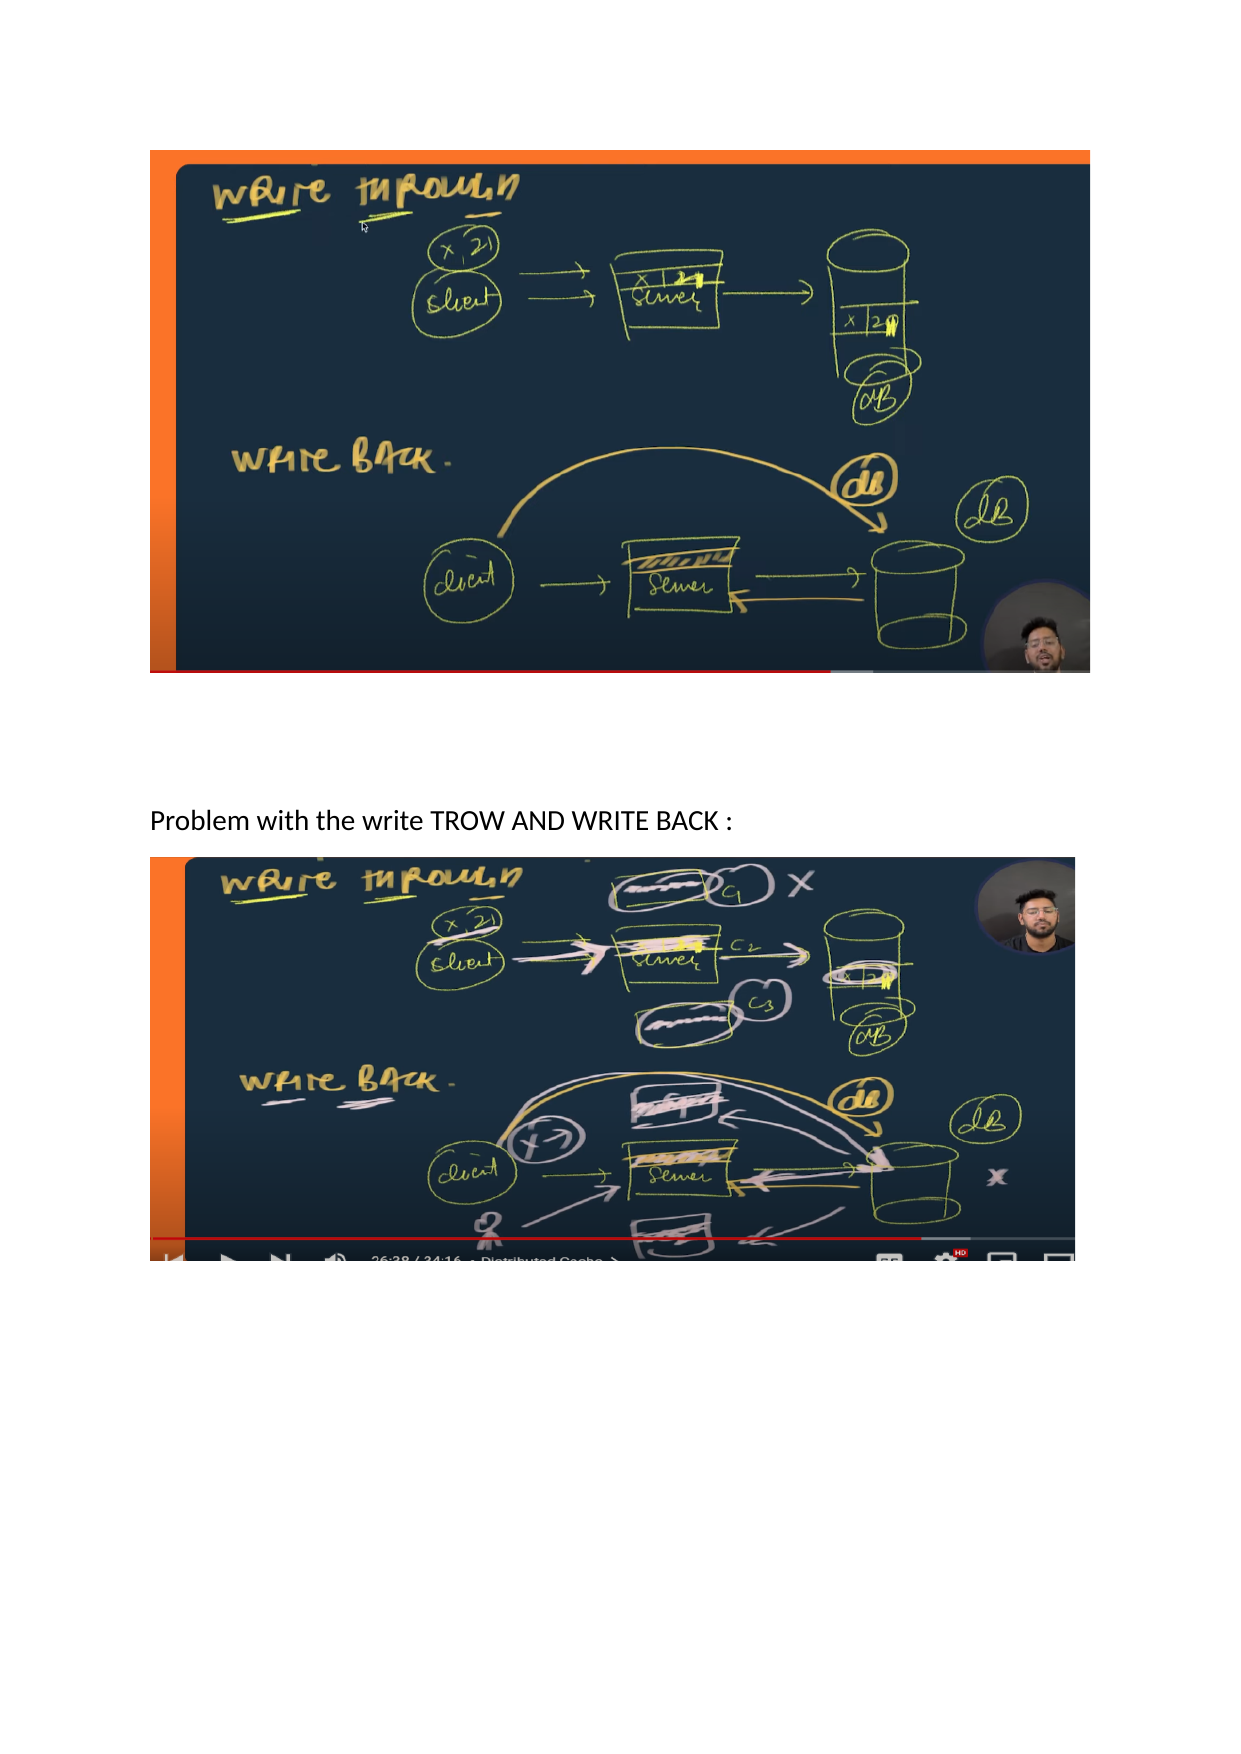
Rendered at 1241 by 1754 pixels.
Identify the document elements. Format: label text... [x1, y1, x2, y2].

picture [150, 150, 1091, 673]
text Problem with the write TROW AND WRITE BACK : [150, 802, 1090, 838]
picture [150, 857, 1075, 1261]
